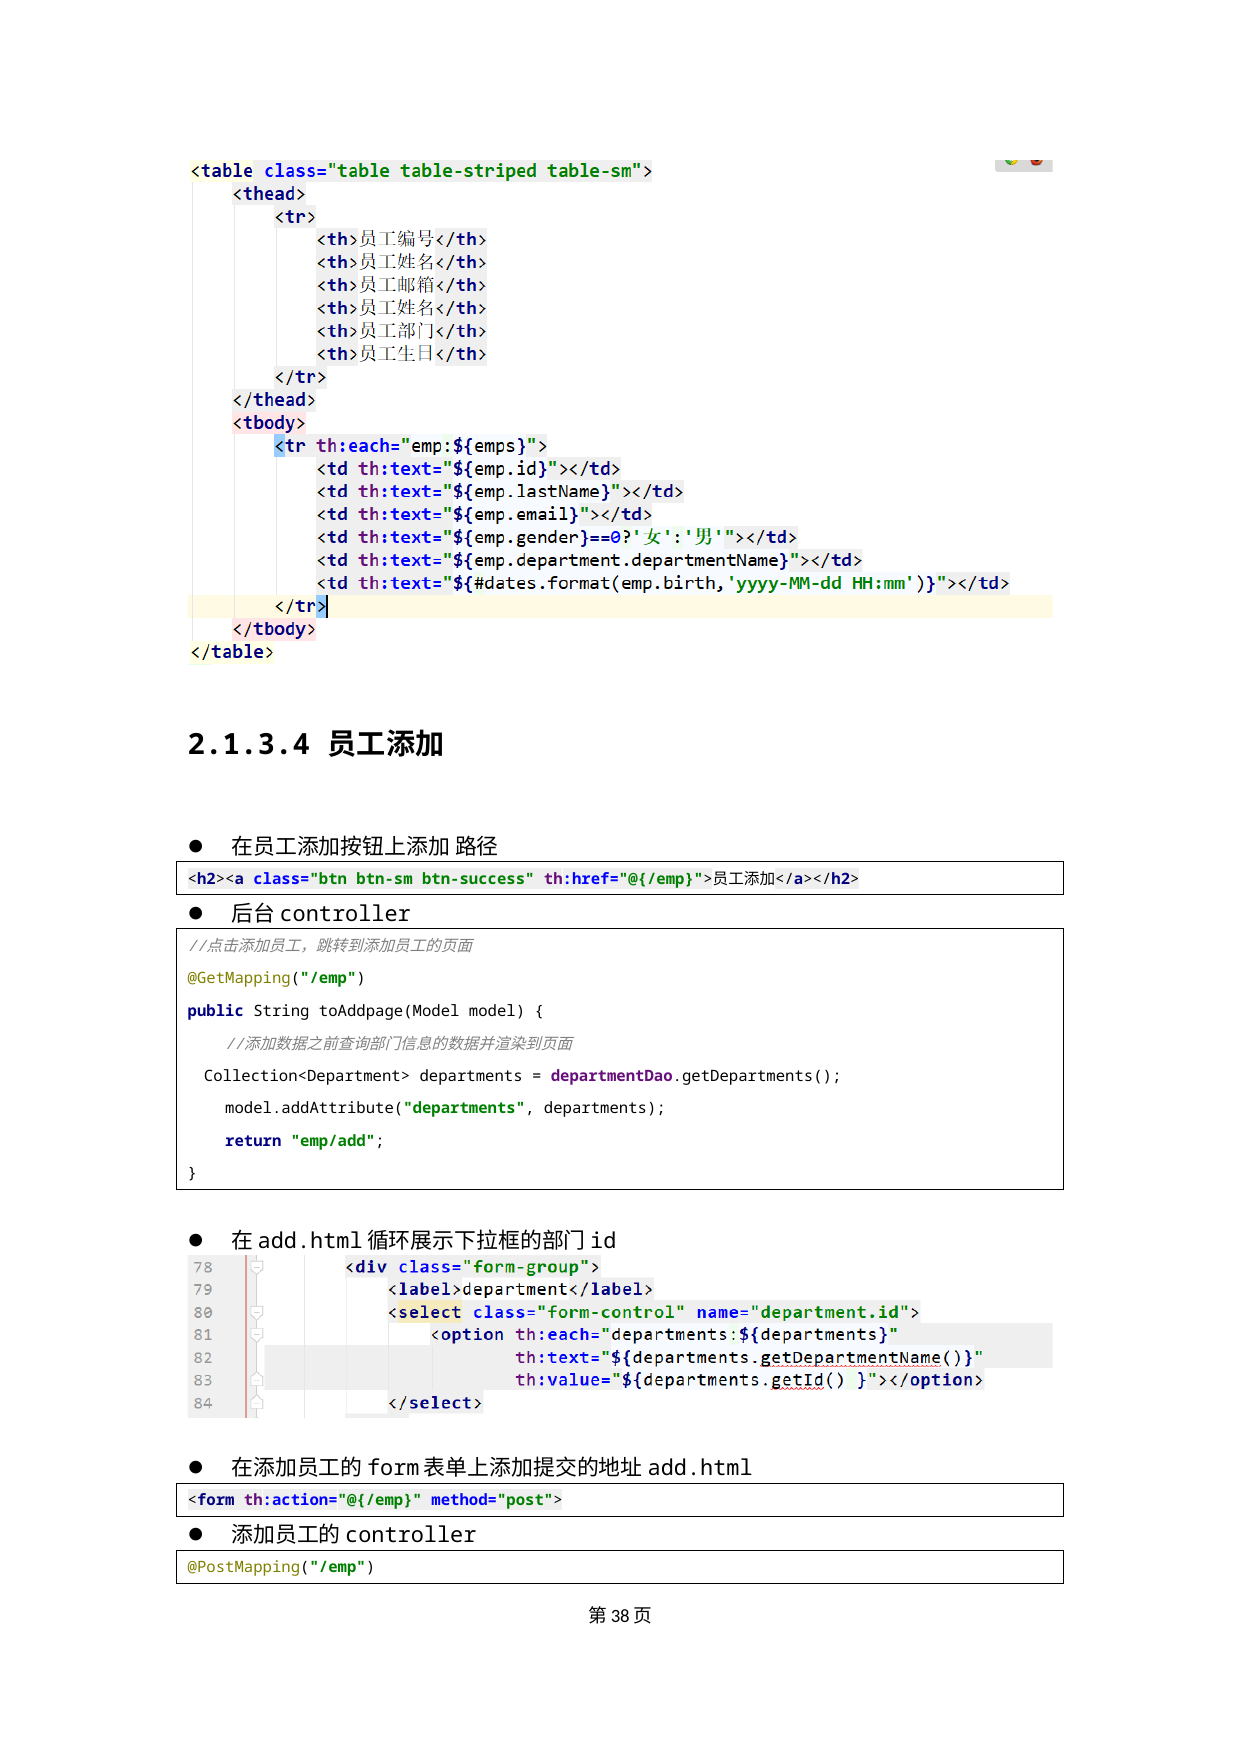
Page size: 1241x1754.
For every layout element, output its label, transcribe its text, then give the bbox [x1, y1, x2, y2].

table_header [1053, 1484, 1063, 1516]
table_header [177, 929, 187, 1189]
subtitle 2.1.3.4 员工添加 [187, 709, 1053, 774]
picture [187, 160, 1053, 665]
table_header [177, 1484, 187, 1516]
list 在员工添加按钮上添加 路径 [187, 828, 1053, 861]
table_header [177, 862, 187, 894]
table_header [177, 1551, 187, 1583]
list 在添加员工的form表单上添加提交的地址 add.html [187, 1450, 1053, 1482]
picture [187, 1255, 1053, 1418]
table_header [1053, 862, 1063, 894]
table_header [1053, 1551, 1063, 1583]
list 后台controller [187, 895, 1053, 928]
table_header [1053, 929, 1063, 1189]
list 添加员工的controller [187, 1517, 1053, 1549]
list 在add.html循环展示下拉框的部门id [187, 1222, 1053, 1255]
